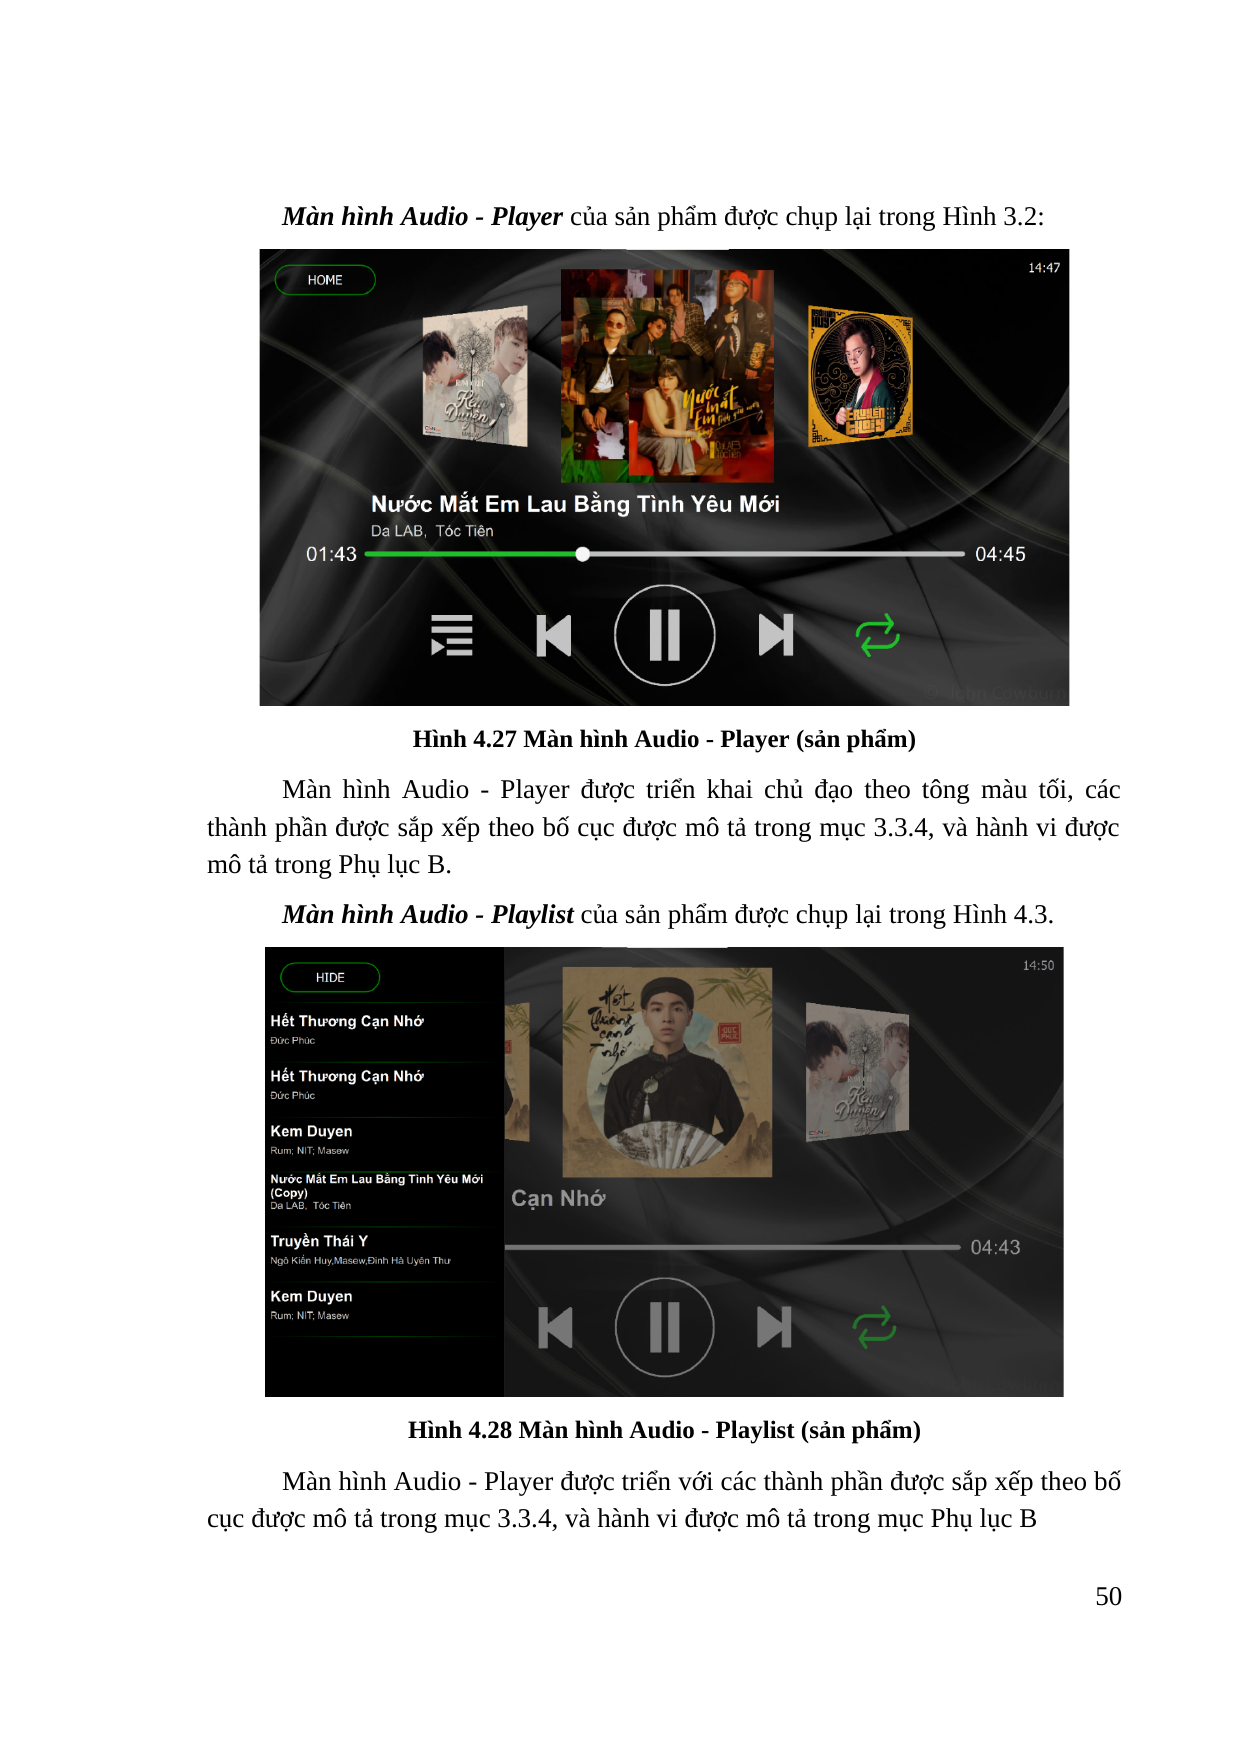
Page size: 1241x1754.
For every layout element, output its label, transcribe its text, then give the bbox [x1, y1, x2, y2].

text Màn hình Audio - Player của sản phẩm được chụp lại trong Hình 3.2: [207, 200, 1122, 231]
text Màn hình Audio - Playlist của sản phẩm được chụp lại trong Hình 4.3. [207, 898, 1122, 929]
picture [259, 249, 1070, 706]
text Màn hình Audio - Player được triển với các thành phần được sắp xếp theo bố cục được mô tả trong mục 3.3.4, và hành vi được mô tả trong mục Phụ lục B [207, 1465, 1122, 1533]
text Màn hình Audio - Player được triển khai chủ đạo theo tông màu tối, các thành phần được sắp xếp theo bố cục được mô tả trong mục 3.3.4, và hành vi được mô tả trong Phụ lục B. [207, 773, 1122, 879]
picture [265, 947, 1064, 1397]
